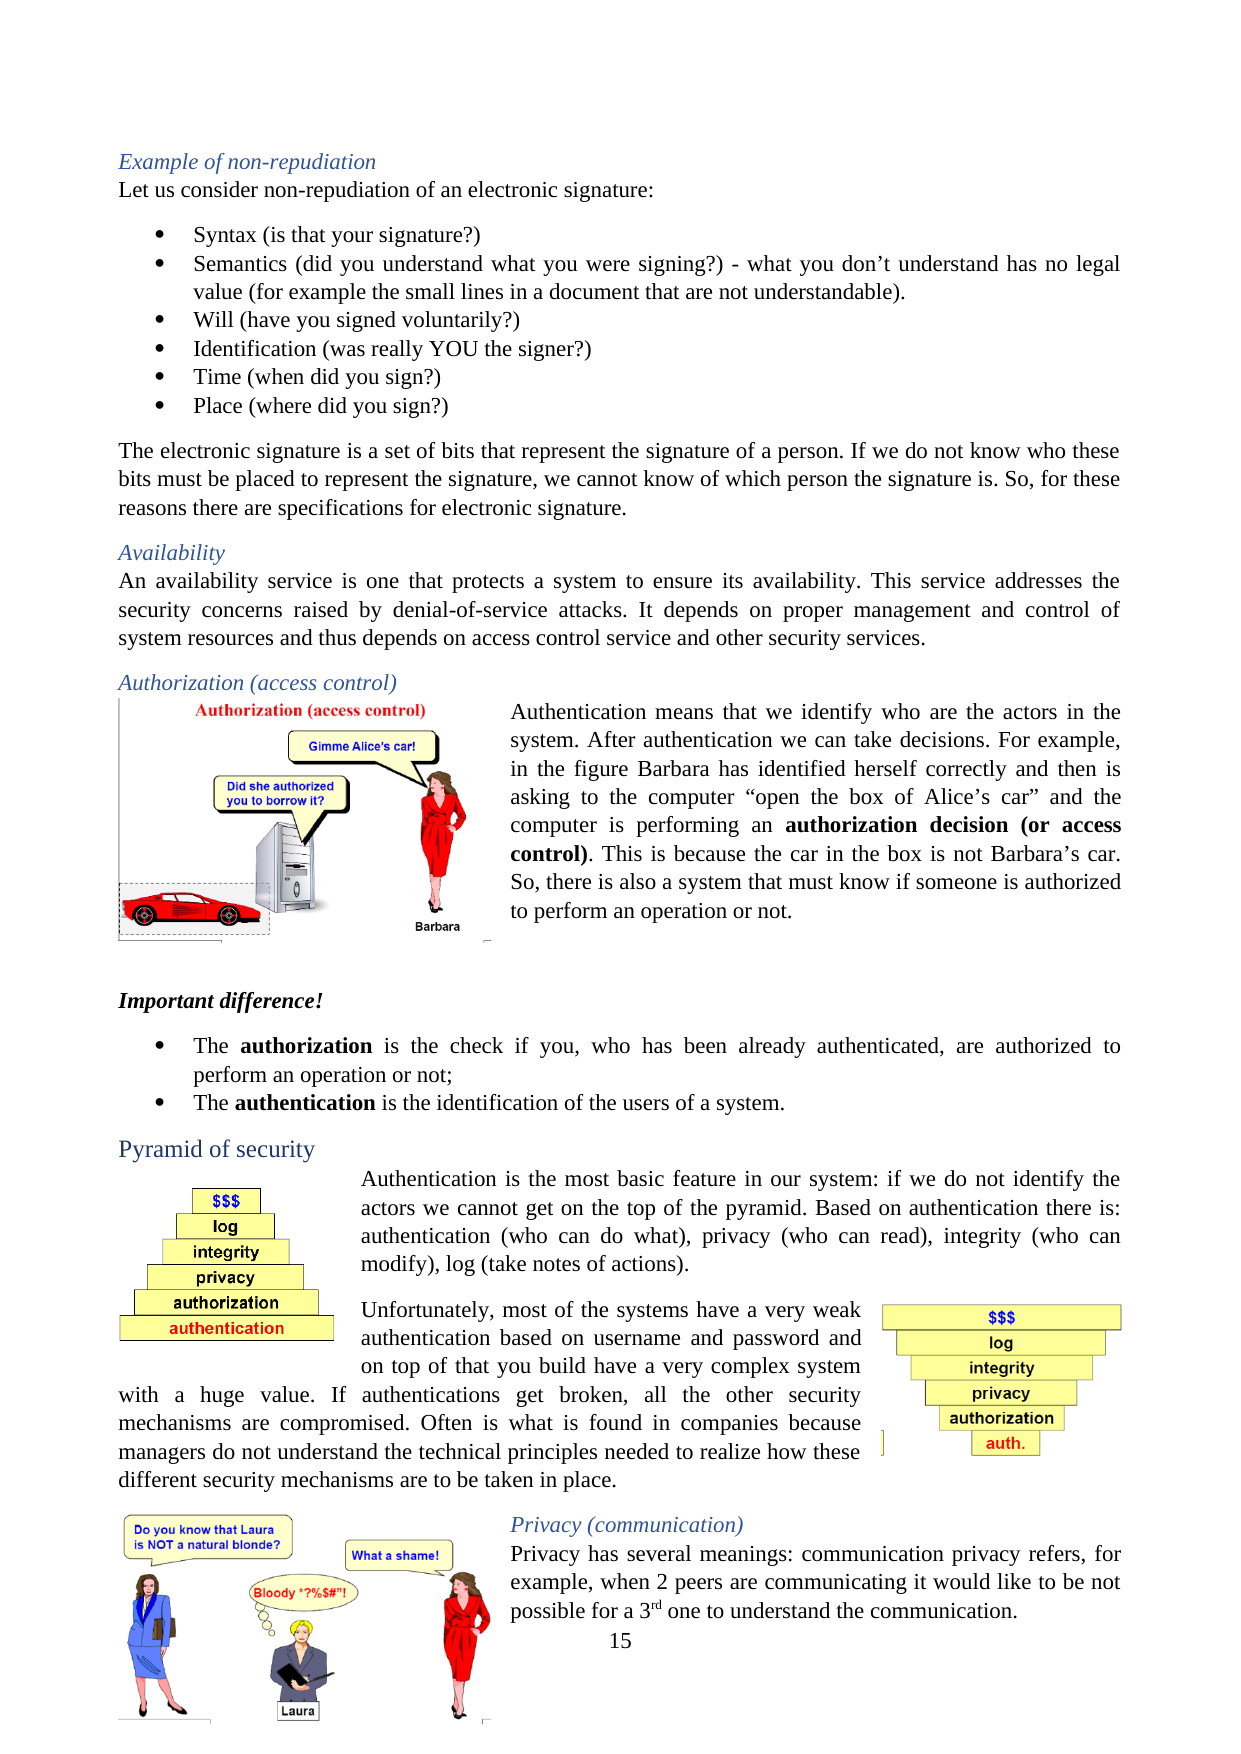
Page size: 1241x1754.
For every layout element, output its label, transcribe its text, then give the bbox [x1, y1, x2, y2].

list Syntax (is that your signature?) [156, 221, 1122, 248]
list The authorization is the check if you, who has been already authenticated, are authorized to perform an operation or not; [156, 1032, 1122, 1087]
text Authentication is the most basic feature in our system: if we do not identify the actors we cannot get on the top of the pyramid. Based on authentication there is: authentication (who can do what), privacy (who can read), integrity (who can modify), log (take notes of actions). [342, 1165, 1122, 1277]
list Will (have you signed voluntarily?) [156, 307, 1122, 333]
text An availability service is one that protects a system to ensure its availability. This service addresses the security concerns raised by denial-of-service attacks. It depends on proper management and control of system resources and thus depends on access control service and other security services. [118, 567, 1122, 651]
subtitle Authorization (access control) [118, 669, 1122, 696]
picture [881, 1298, 1123, 1459]
list Place (where did you sign?) [156, 392, 1122, 418]
list Semantics (did you understand what you were signing?) - what you don’t understand has no legal value (for example the small lines in a document that are not understandable). [156, 250, 1122, 304]
text Privacy has several meanings: communication privacy refers, for example, when 2 peers are communicating it would like to be not possible for a 3rd one to understand the communication. [492, 1540, 1122, 1623]
subtitle Privacy (communication) [118, 1511, 1122, 1538]
picture [118, 698, 492, 943]
list Identification (was really YOU the signer?) [156, 335, 1122, 361]
picture [118, 1512, 492, 1724]
text Important difference! [118, 987, 1122, 1013]
subtitle Availability [118, 539, 1122, 565]
subtitle Example of non-repudiation [118, 148, 1122, 174]
text Let us consider non-repudiation of an electronic signature: [118, 176, 1122, 202]
text The electronic signature is a set of bits that represent the signature of a person. If we do not know who these bits must be placed to represent the signature, we cannot know of which person the signature is. So, for these reasons there are specifications for electronic signature. [118, 437, 1122, 520]
text Unfortunately, most of the systems have a very weak authentication based on username and password and on top of that you build have a very complex system with a huge value. If authentications get broken, all the other security mechanisms are compromised. Often is what is found in companies because managers do not understand the technical principles needed to realize how these different security mechanisms are to be taken in place. [118, 1296, 1122, 1493]
subtitle Pyramid of security [118, 1134, 1122, 1163]
list Time (when did you sign?) [156, 363, 1122, 390]
list The authentication is the identification of the users of a system. [156, 1089, 1122, 1115]
picture [118, 1165, 342, 1369]
text Authentication means that we identify who are the actors in the system. After authentication we can take decisions. For example, in the figure Barbara has identified herself correctly and then is asking to the computer “open the box of Alice’s car” and the computer is performing an authorization decision (or access control). This is because the car in the box is not Barbara’s car. So, there is also a system that must know if someone is authorized to perform an operation or not. [492, 698, 1122, 923]
